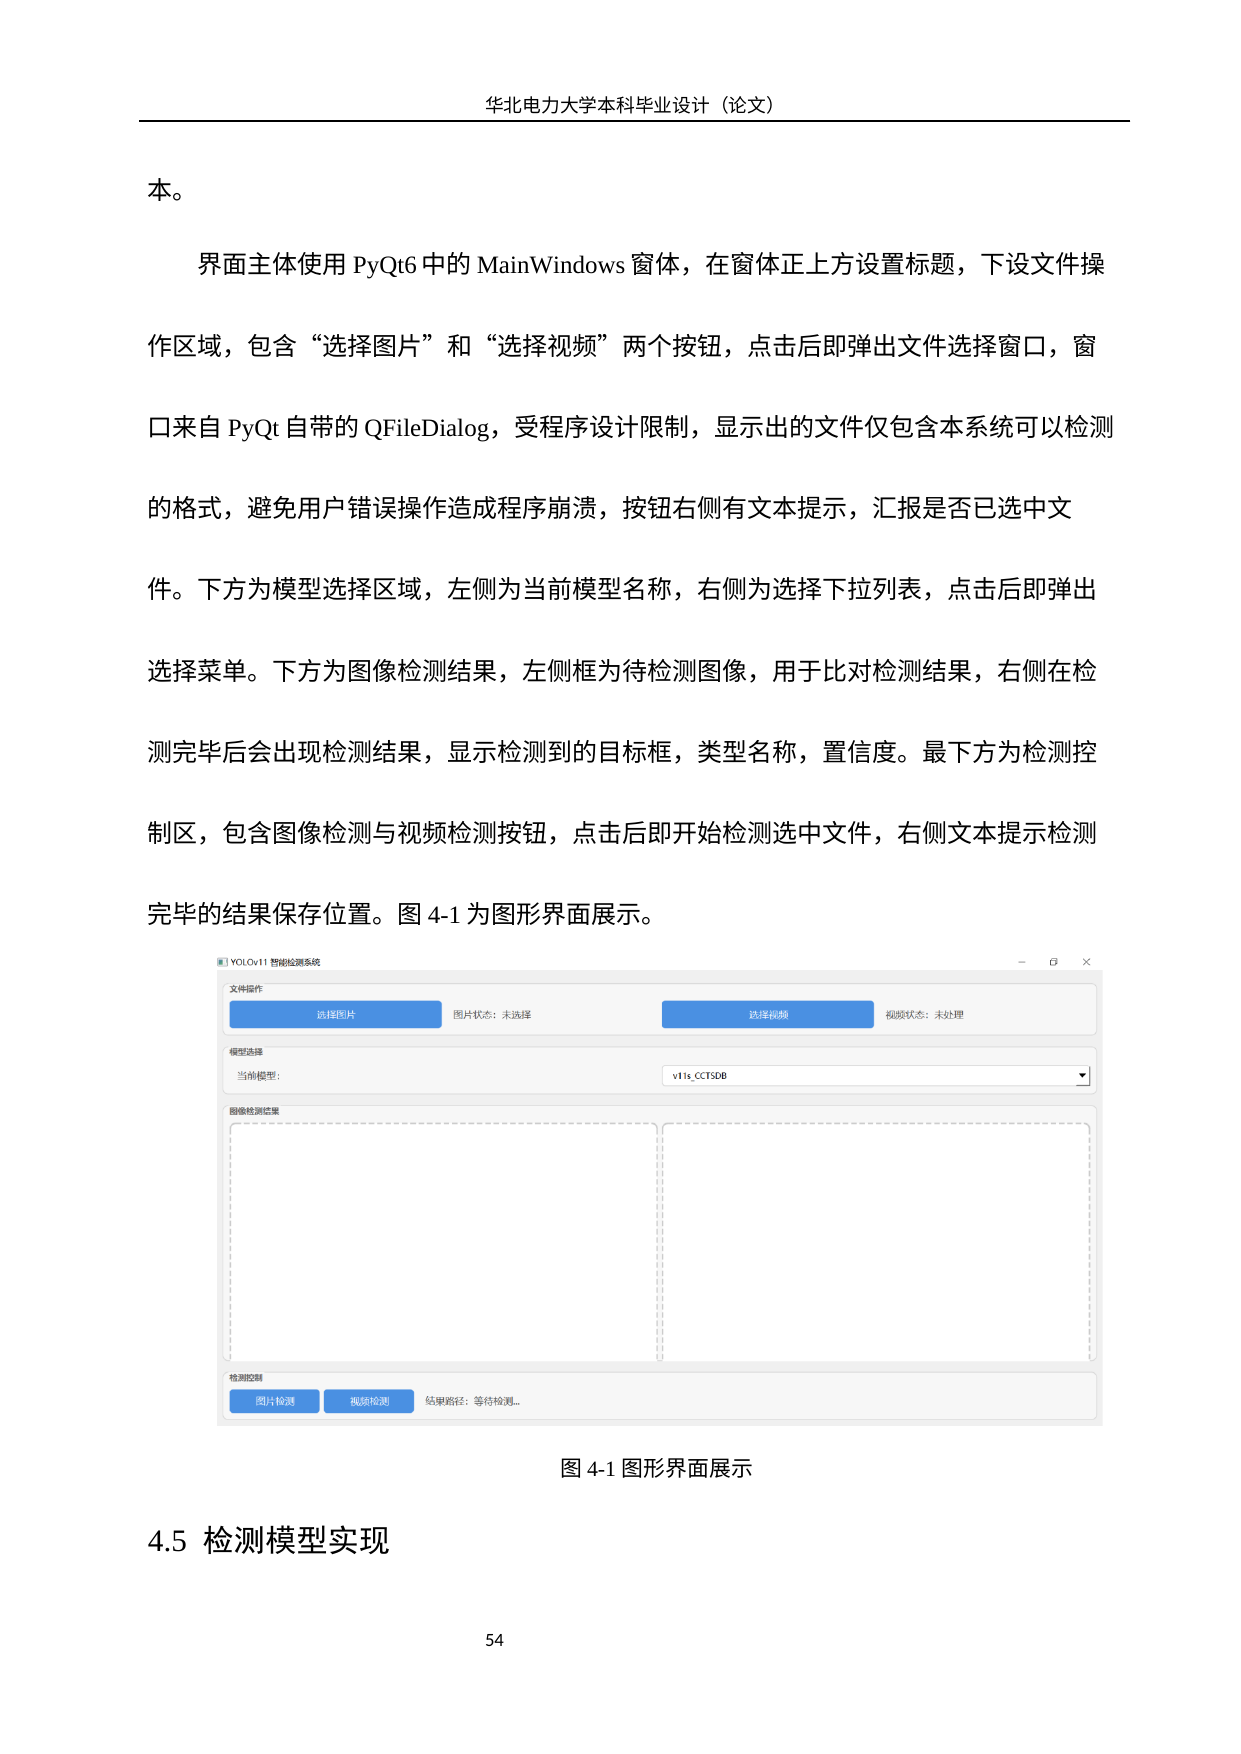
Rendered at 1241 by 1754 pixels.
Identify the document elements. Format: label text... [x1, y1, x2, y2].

text 4.5 检测模型实现 [148, 1507, 1122, 1572]
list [148, 156, 1122, 221]
text 图4-1 图形界面展示 [148, 1450, 1122, 1483]
picture [217, 954, 1103, 1426]
text 界面主体使用PyQt6中的MainWindows窗体，在窗体正上方设置标题，下设文件操作区域，包含“选择图片”和“选择视频”两个按钮，点击后即弹出文件选择窗口，窗口来自PyQt自带的QFileDialog，受程序设计限制，显示出的文件仅包含本系统可以检测的格式，避免用户错误操作造成程序崩溃，按钮右侧有文本提示，汇报是否已选中文件。下方为模型选择区域，左侧为当前模型名称，右侧为选择下拉列表，点击后即弹出选择菜单。下方为图像检测结果，左侧框为待检测图像，用于比对检测结果，右侧在检测完毕后会出现检测结果，显示检测到的目标框，类型名称，置信度。最下方为检测控制区，包含图像检测与视频检测按钮，点击后即开始检测选中文件，右侧文本提示检测完毕的结果保存位置。图4-1为图形界面展示。 [148, 230, 1122, 945]
